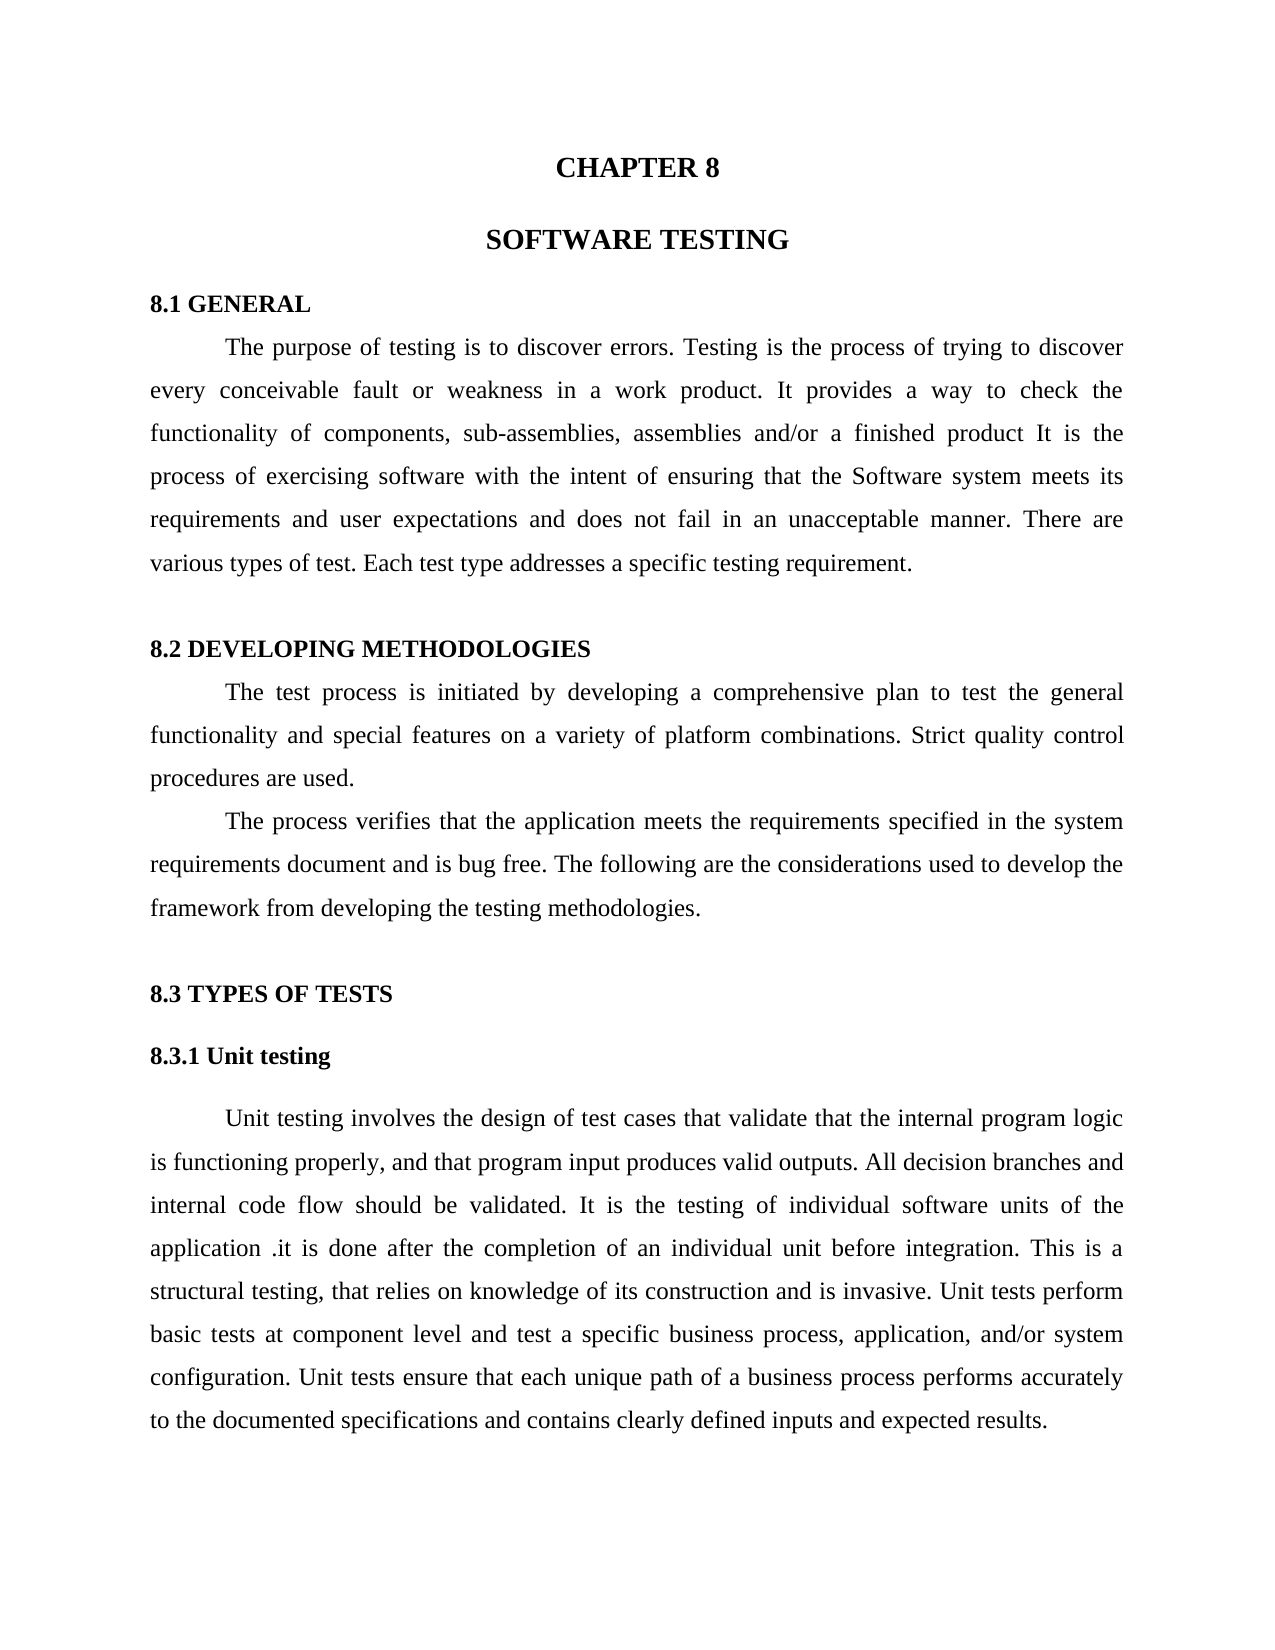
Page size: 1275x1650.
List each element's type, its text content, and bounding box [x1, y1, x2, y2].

text 8.3.1 Unit testing [150, 1041, 1125, 1070]
text CHAPTER 8 [150, 150, 1125, 183]
text The purpose of testing is to discover errors. Testing is the process of trying to discover every conceivable fault or weakness in a work product. It provides a way to check the functionality of components, sub-assemblies, assemblies and/or a finished product It is the process of exercising software with the intent of ensuring that the Software system meets its requirements and user expectations and does not fail in an unacceptable manner. There are various types of test. Each test type addresses a specific testing requirement. [150, 332, 1125, 576]
text The test process is initiated by developing a comprehensive plan to test the general functionality and special features on a variety of platform combinations. Strict quality control procedures are used. [150, 677, 1125, 792]
text 8.3 TYPES OF TESTS [150, 979, 1125, 1008]
text SOFTWARE TESTING [150, 222, 1125, 255]
text Unit testing involves the design of test cases that validate that the internal program logic is functioning properly, and that program input produces valid outputs. All decision branches and internal code flow should be validated. It is the testing of individual software units of the application .it is done after the completion of an individual unit before integration. This is a structural testing, that relies on knowledge of its construction and is invasive. Unit tests perform basic tests at component level and test a specific business process, application, and/or system configuration. Unit tests ensure that each unique path of a business process performs accurately to the documented specifications and contains clearly defined inputs and expected results. [150, 1103, 1125, 1434]
text 8.2 DEVELOPING METHODOLOGIES [150, 634, 1125, 663]
text The process verifies that the application meets the requirements specified in the system requirements document and is bug free. The following are the considerations used to develop the framework from developing the testing methodologies. [150, 806, 1125, 921]
text 8.1 GENERAL [150, 289, 1125, 318]
